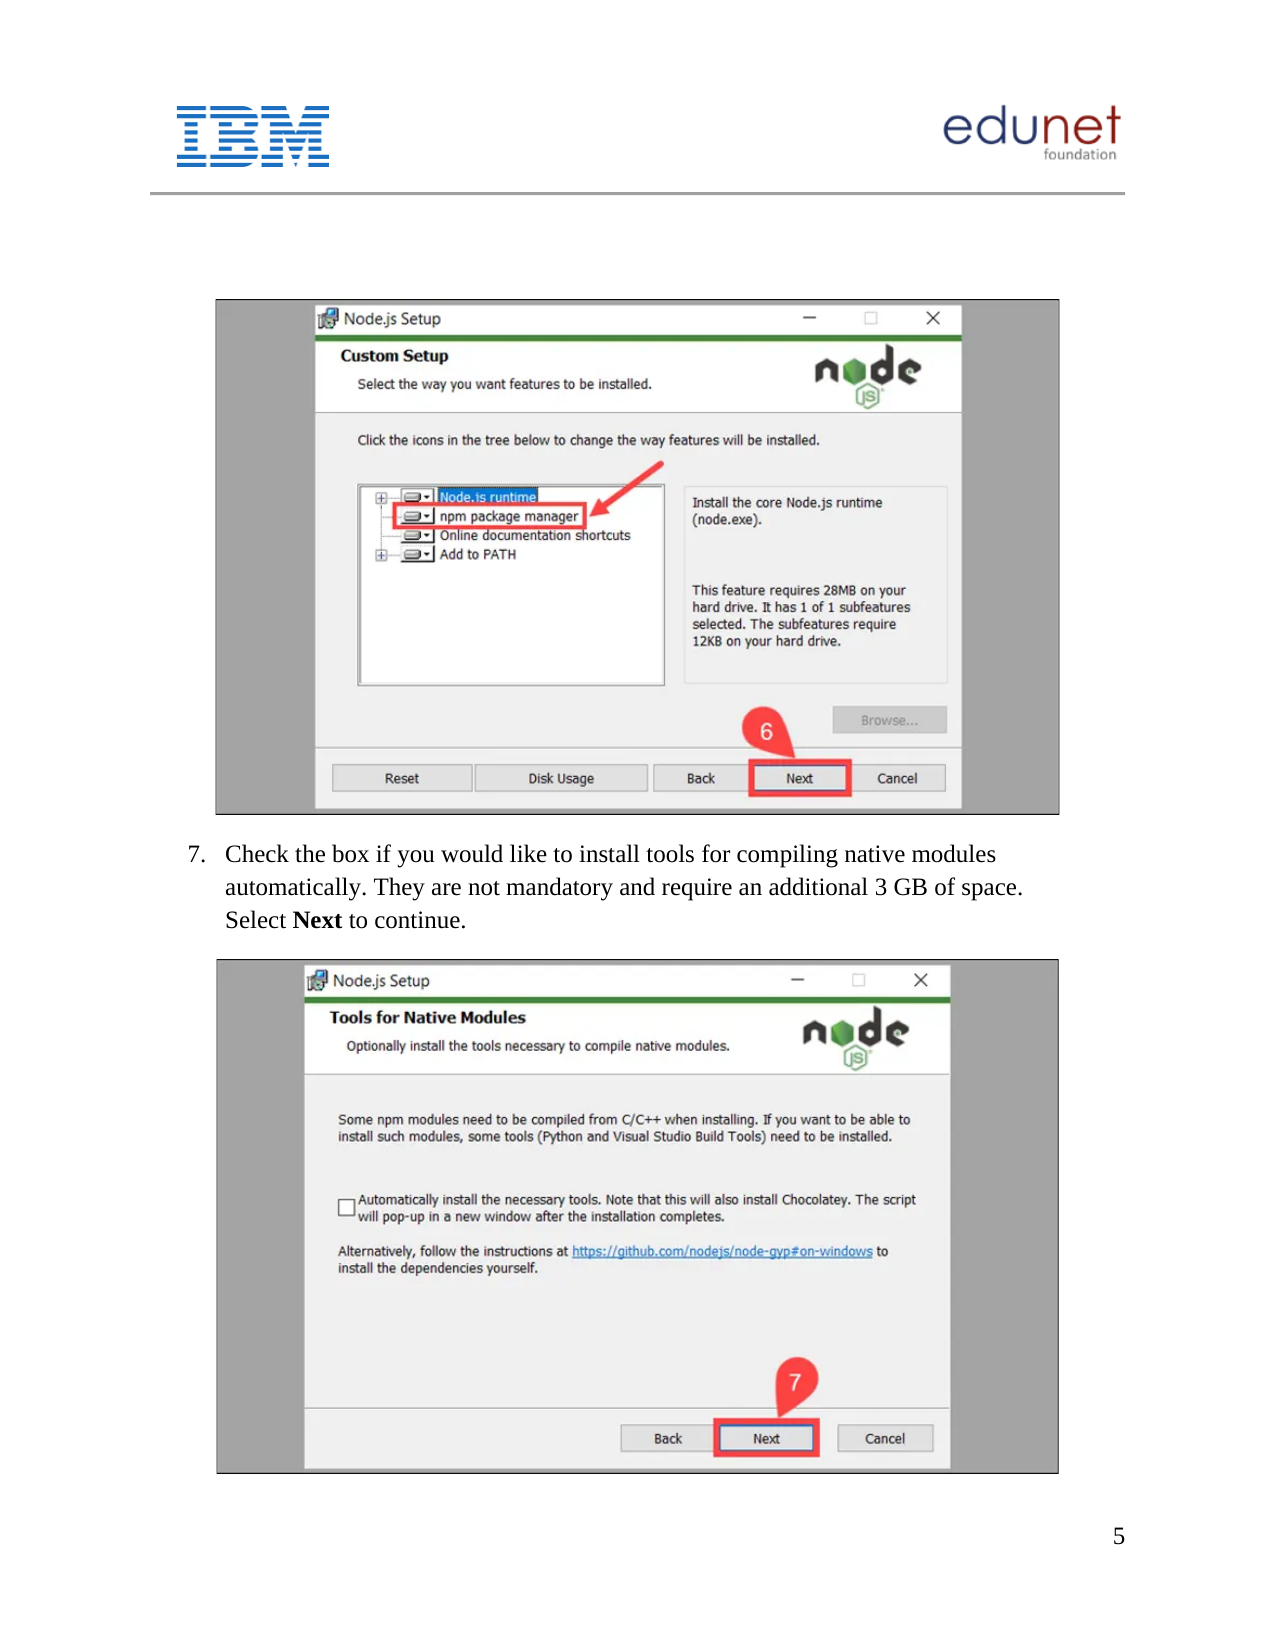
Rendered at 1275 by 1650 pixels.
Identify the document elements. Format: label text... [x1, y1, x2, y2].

picture [941, 95, 1125, 167]
picture [216, 959, 1059, 1474]
list Check the box if you would like to install tools for compiling native modules automatically. They are not mandatory and require an additional 3 GB of space. Select Next to continue. [187, 839, 1125, 934]
picture [176, 106, 329, 167]
picture [215, 299, 1060, 815]
